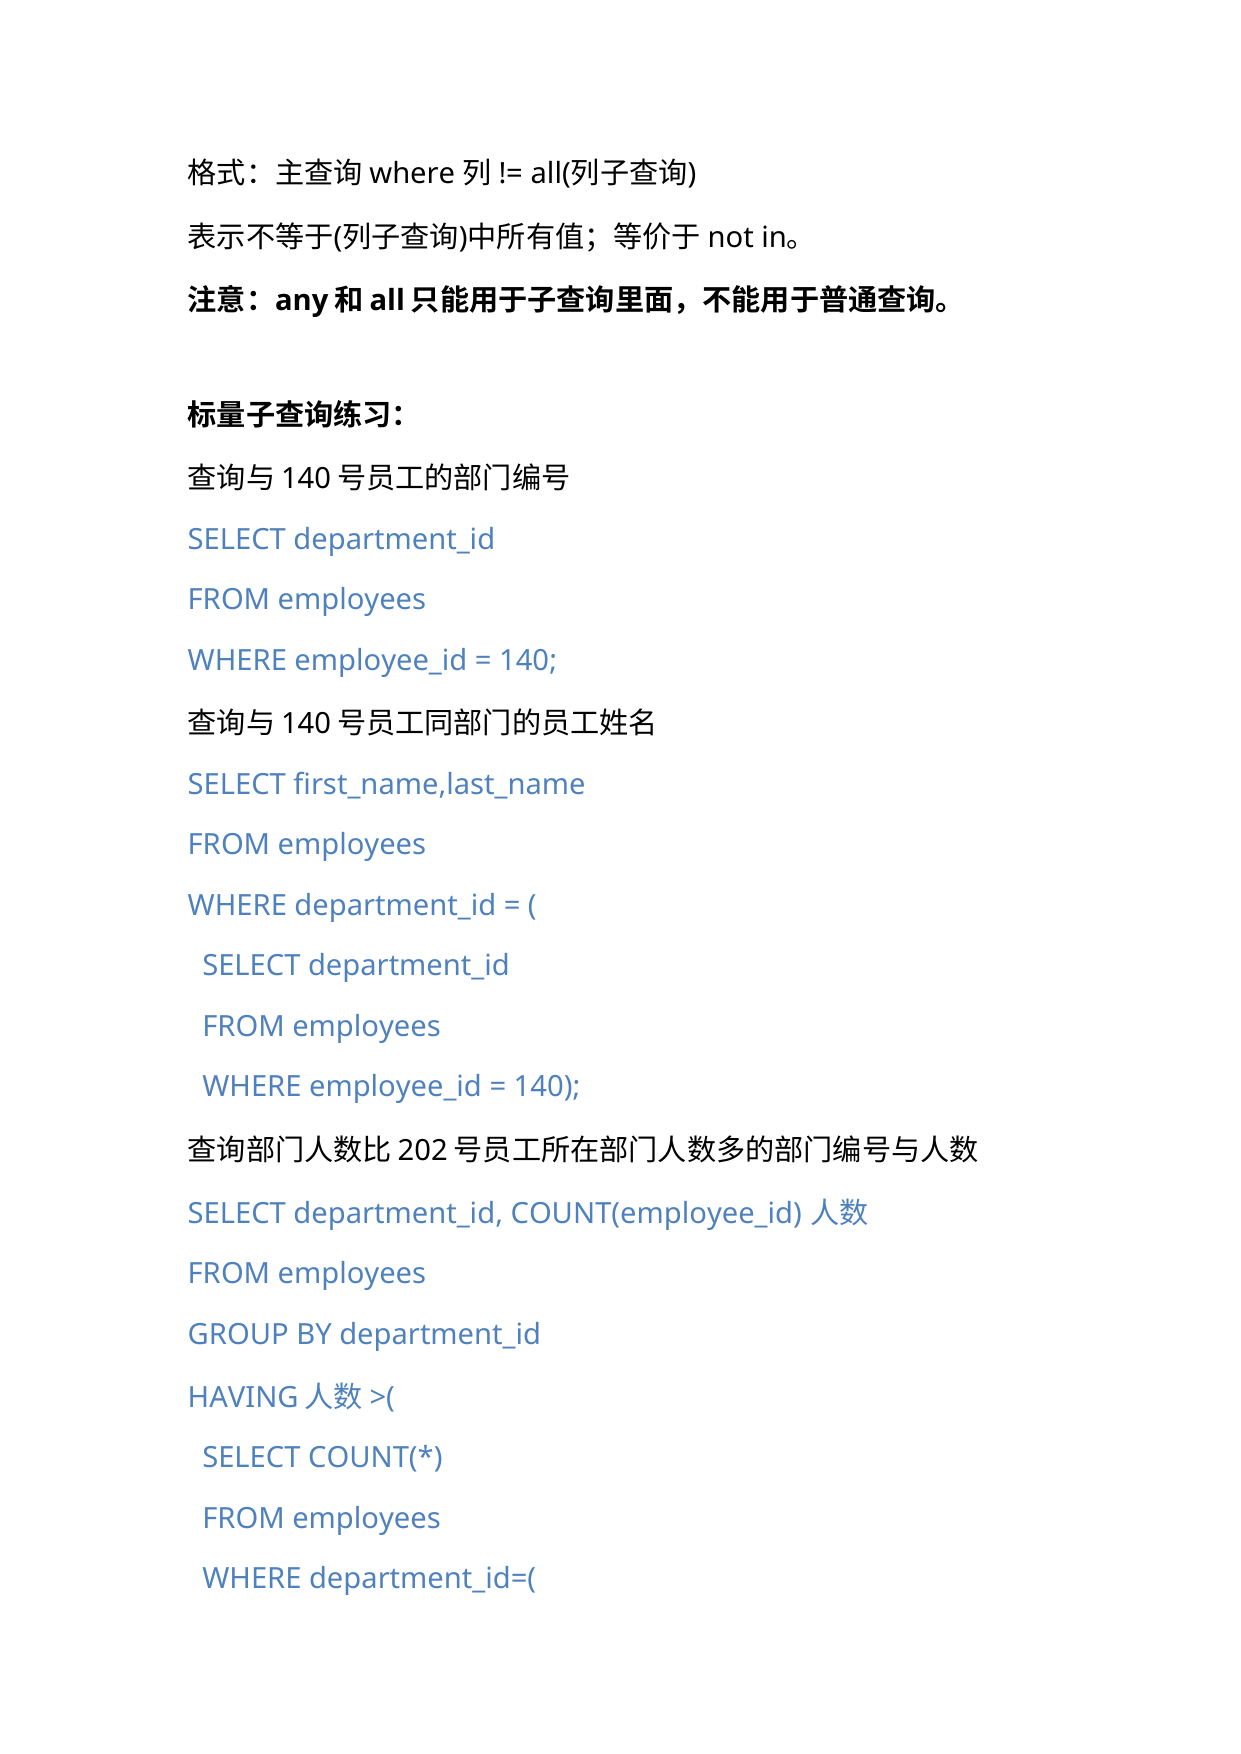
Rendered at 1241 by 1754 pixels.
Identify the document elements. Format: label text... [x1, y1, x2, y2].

text FROM employees [187, 579, 1053, 618]
text SELECT COUNT(*) [187, 1437, 1053, 1476]
text 表示不等于(列子查询)中所有值；等价于 not in。 [187, 213, 1053, 256]
text 注意：any和all只能用于子查询里面，不能用于普通查询。 [187, 276, 1053, 319]
text FROM employees [187, 1005, 1053, 1045]
text WHERE department_id = ( [187, 884, 1053, 924]
text FROM employees [187, 1497, 1053, 1537]
text 格式：主查询 where 列 != all(列子查询) [187, 150, 1053, 192]
text 查询部门人数比202号员工所在部门人数多的部门编号与人数 [187, 1126, 1053, 1168]
text SELECT department_id [187, 518, 1053, 558]
text WHERE employee_id = 140); [187, 1066, 1053, 1105]
text HAVING人数 >( [187, 1373, 1053, 1416]
text FROM employees [187, 823, 1053, 863]
text SELECT first_name,last_name [187, 763, 1053, 803]
text WHERE employee_id = 140; [187, 639, 1053, 679]
text SELECT department_id, COUNT(employee_id) 人数 [187, 1189, 1053, 1232]
text 标量子查询练习： [187, 392, 1053, 434]
text WHERE department_id=( [187, 1558, 1053, 1597]
text 查询与140号员工的部门编号 [187, 455, 1053, 497]
text GROUP BY department_id [187, 1313, 1053, 1353]
text FROM employees [187, 1252, 1053, 1292]
text 查询与140号员工同部门的员工姓名 [187, 700, 1053, 742]
text SELECT department_id [187, 944, 1053, 984]
